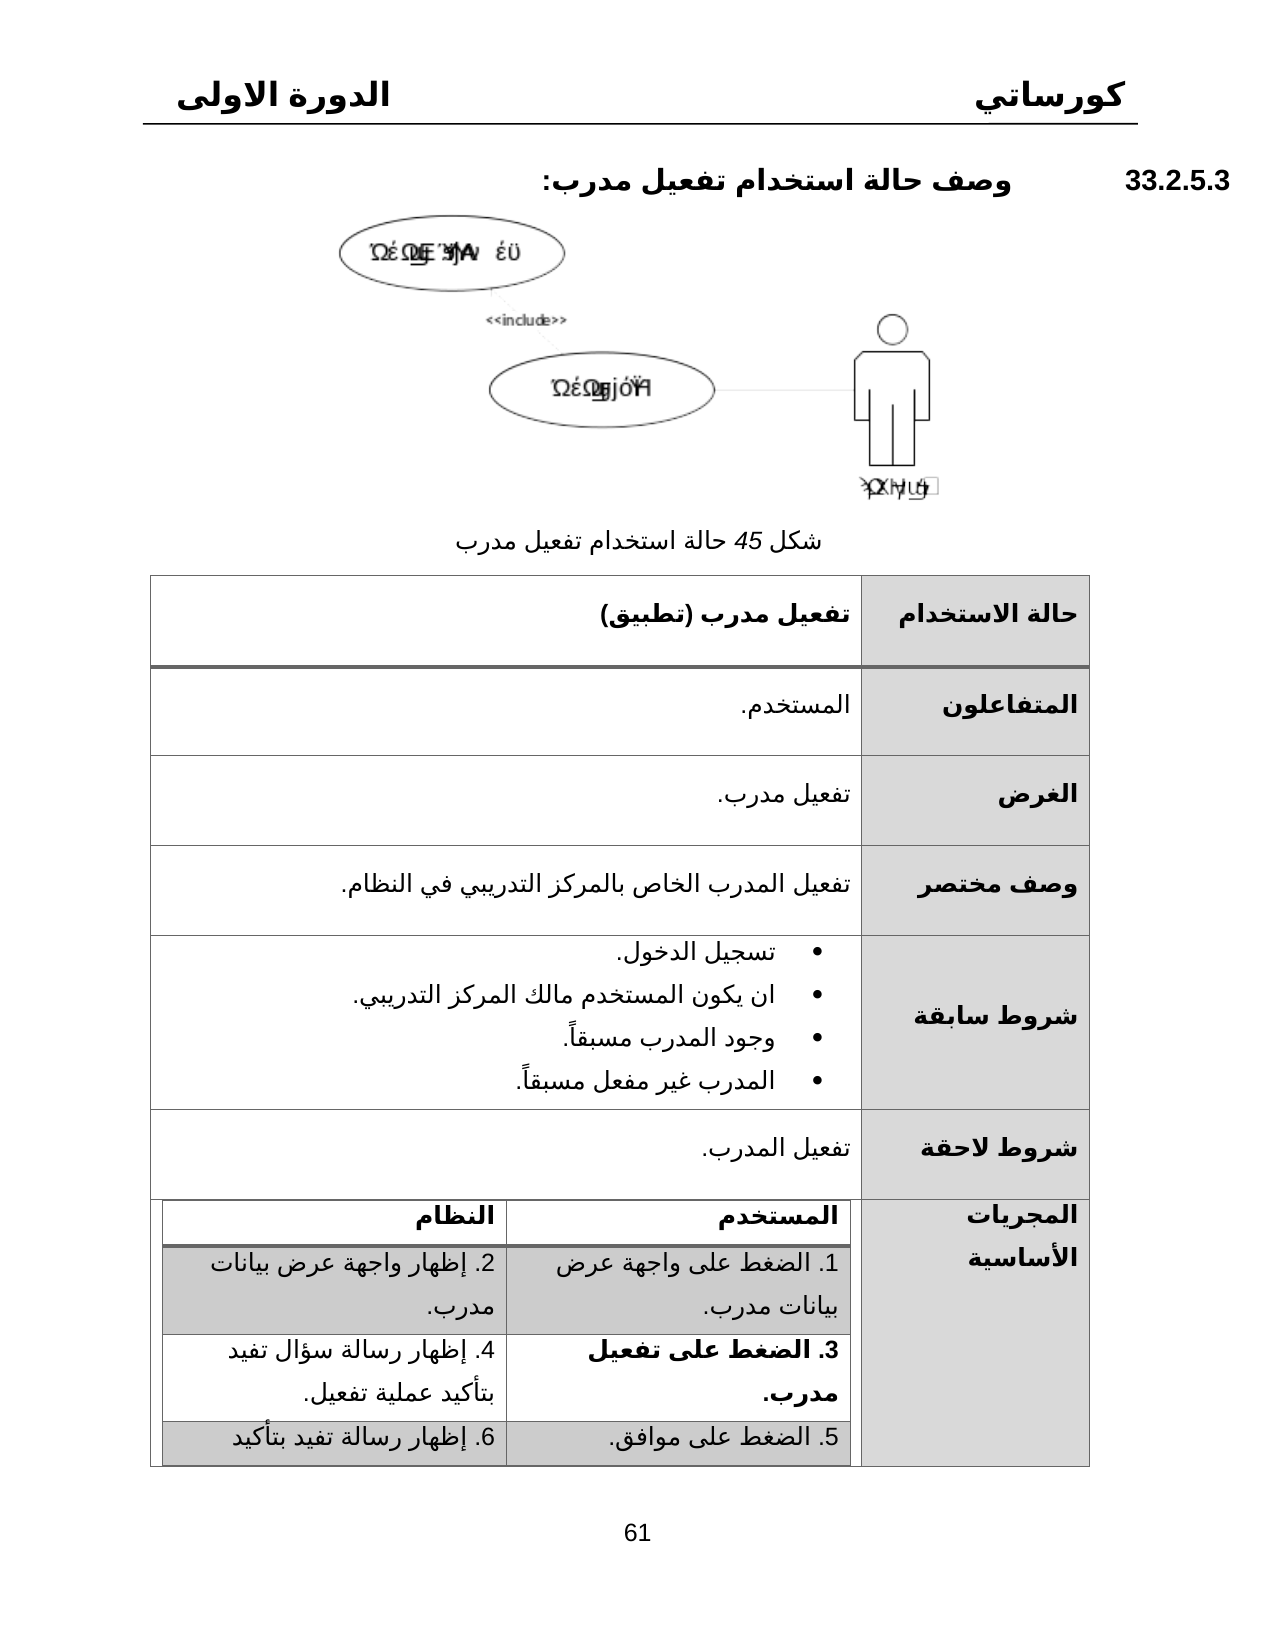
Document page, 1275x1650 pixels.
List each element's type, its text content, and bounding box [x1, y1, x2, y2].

table_cell شروط لاحقة [862, 1110, 1089, 1199]
table_cell [851, 1200, 861, 1466]
table_cell المستخدم. [151, 669, 861, 755]
text شكل 45 حالة استخدام تفعيل مدرب [150, 526, 1125, 554]
table_cell المتفاعلون [862, 669, 1089, 755]
table_cell تسجيل الدخول. ان يكون المستخدم مالك المركز التدريبي. وجود المدرب مسبقاً. المدرب غير مفعل مسبقاً. [151, 936, 861, 1109]
table_cell [507, 1201, 850, 1244]
table_cell تفعيل المدرب. [151, 1110, 861, 1199]
table_cell تفعيل المدرب الخاص بالمركز التدريبي في النظام. [151, 846, 861, 935]
table_cell تفعيل مدرب. [151, 756, 861, 845]
table_header حالة الاستخدام [862, 576, 1089, 665]
table_cell [507, 1335, 850, 1421]
table_cell المجريات الأساسية [862, 1200, 1089, 1466]
table_header تفعيل مدرب (تطبيق) [151, 576, 861, 665]
subtitle وصف حالة استخدام تفعيل مدرب: [150, 162, 1125, 196]
table_cell [163, 1335, 506, 1421]
table_cell [151, 1200, 162, 1466]
table_cell شروط سابقة [862, 936, 1089, 1109]
table_cell [163, 1201, 506, 1244]
table_cell الغرض [862, 756, 1089, 845]
table_cell وصف مختصر [862, 846, 1089, 935]
